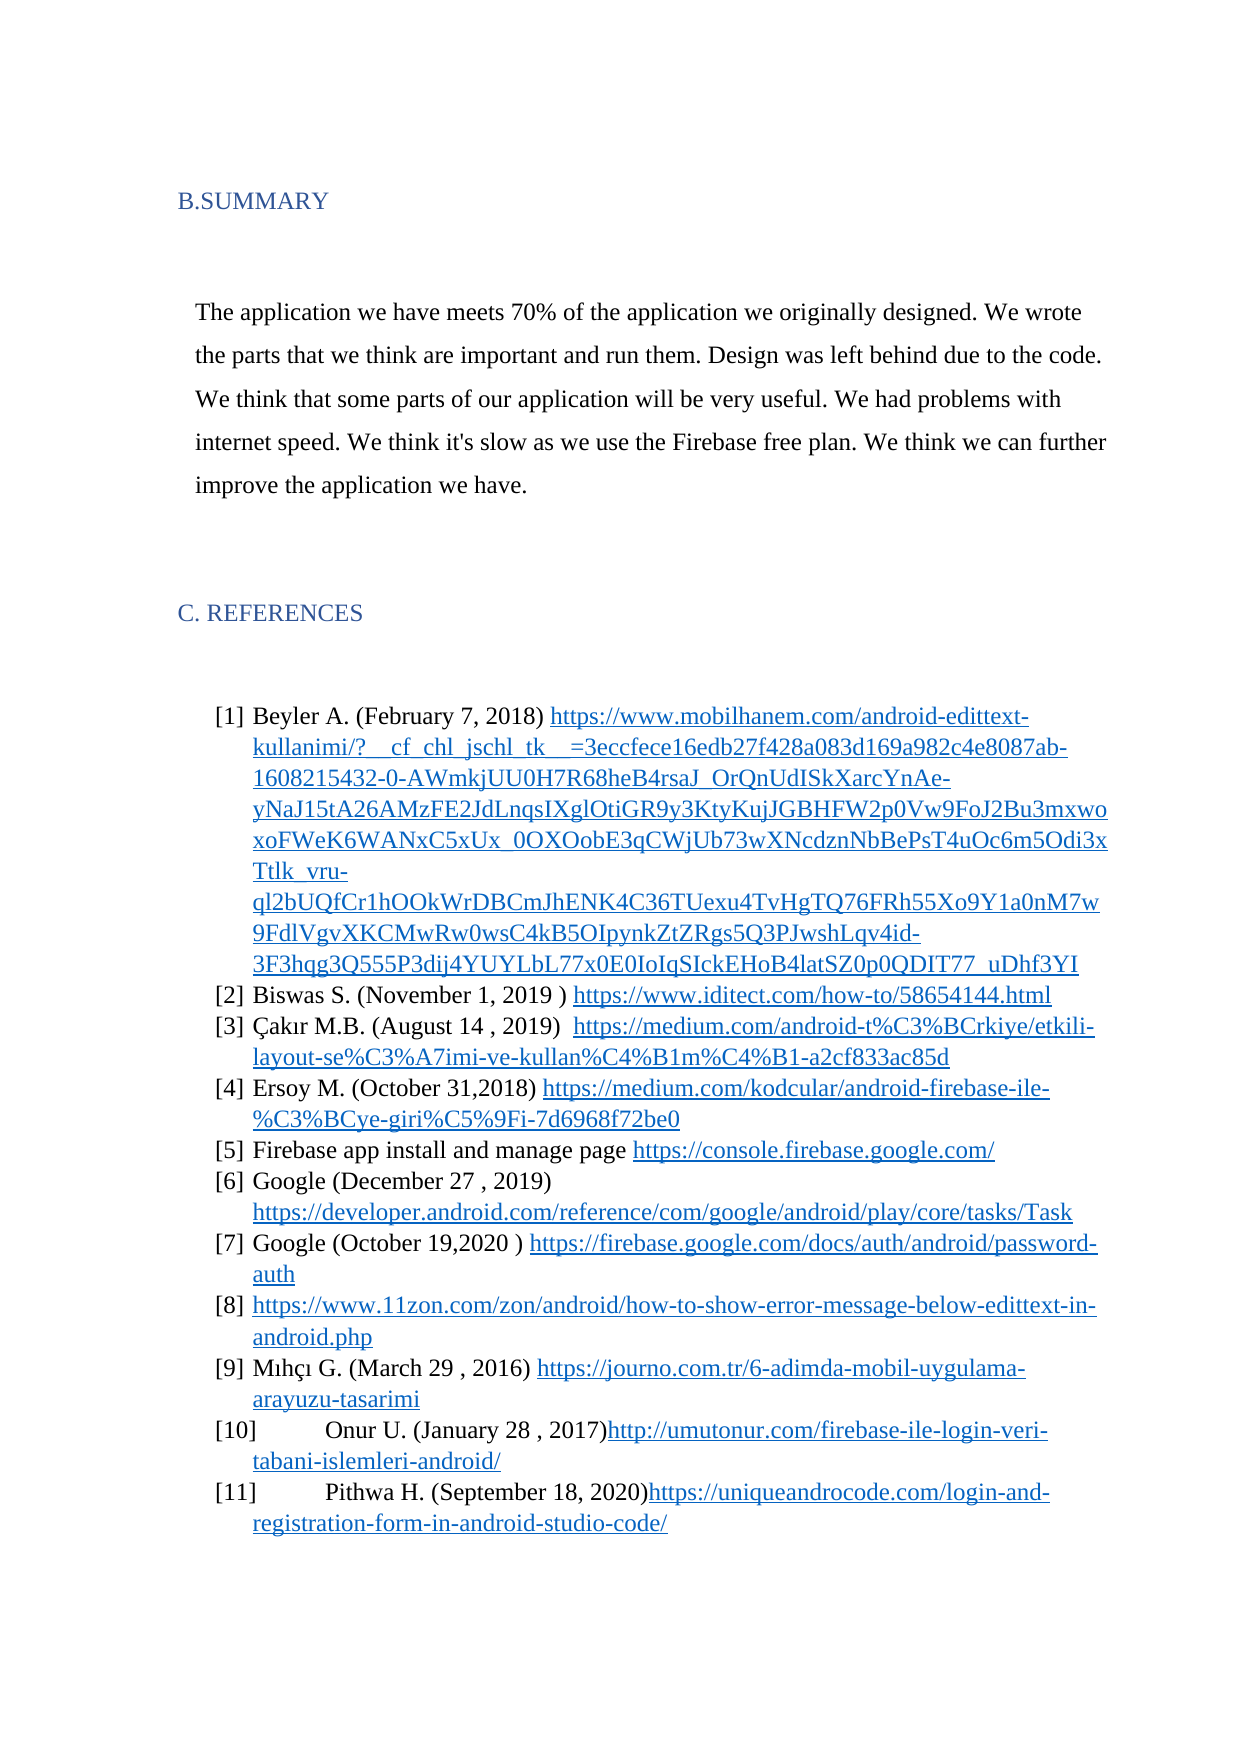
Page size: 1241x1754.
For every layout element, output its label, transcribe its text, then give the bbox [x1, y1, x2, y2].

list Google (December 27 , 2019) https://developer.android.com/reference/com/google/android/play/core/tasks/Task [215, 1166, 1110, 1226]
list Mıhçı G. (March 29 , 2016) https://journo.com.tr/6-adimda-mobil-uygulama-arayuzu-tasarimi [215, 1353, 1110, 1412]
list Pithwa H. (September 18, 2020)https://uniqueandrocode.com/login-and-registration-form-in-android-studio-code/ [215, 1477, 1110, 1537]
list Ersoy M. (October 31,2018) https://medium.com/kodcular/android-firebase-ile-%C3%BCye-giri%C5%9Fi-7d6968f72be0 [215, 1073, 1110, 1133]
list Google (October 19,2020 ) https://firebase.google.com/docs/auth/android/password-auth [215, 1228, 1110, 1288]
subtitle C. REFERENCES [177, 598, 1110, 627]
list https://www.11zon.com/zon/android/how-to-show-error-message-below-edittext-in-android.php [215, 1291, 1110, 1350]
list Biswas S. (November 1, 2019 ) https://www.iditect.com/how-to/58654144.html [215, 980, 1110, 1009]
list Firebase app install and manage page https://console.firebase.google.com/ [215, 1135, 1110, 1164]
list Çakır M.B. (August 14 , 2019) https://medium.com/android-t%C3%BCrkiye/etkili-layout-se%C3%A7imi-ve-kullan%C4%B1m%C4%B1-a2cf833ac85d [215, 1011, 1110, 1071]
list Beyler A. (February 7, 2018) https://www.mobilhanem.com/android-edittext-kullanimi/?__cf_chl_jschl_tk__=3eccfece16edb27f428a083d169a982c4e8087ab-1608215432-0-AWmkjUU0H7R68heB4rsaJ_OrQnUdISkXarcYnAe-yNaJ15tA26AMzFE2JdLnqsIXglOtiGR9y3KtyKujJGBHFW2p0Vw9FoJ2Bu3mxwoxoFWeK6WANxC5xUx_0OXOobE3qCWjUb73wXNcdznNbBePsT4uOc6m5Odi3xTtlk_vru-ql2bUQfCr1hOOkWrDBCmJhENK4C36TUexu4TvHgTQ76FRh55Xo9Y1a0nM7w9FdlVgvXKCMwRw0wsC4kB5OIpynkZtZRgs5Q3PJwshLqv4id-3F3hqg3Q555P3dij4YUYLbL77x0E0IoIqSIckEHoB4latSZ0p0QDIT77_uDhf3YI [215, 701, 1110, 978]
text B.SUMMARY [177, 186, 1110, 215]
list Onur U. (January 28 , 2017)http://umutonur.com/firebase-ile-login-veri-tabani-islemleri-android/ [215, 1415, 1110, 1474]
text The application we have meets 70% of the application we originally designed. We wrote the parts that we think are important and run them. Design was left behind due to the code. We think that some parts of our application will be very useful. We had problems with internet speed. We think it's slow as we use the Firebase free plan. We think we can further improve the application we have. [195, 297, 1110, 499]
